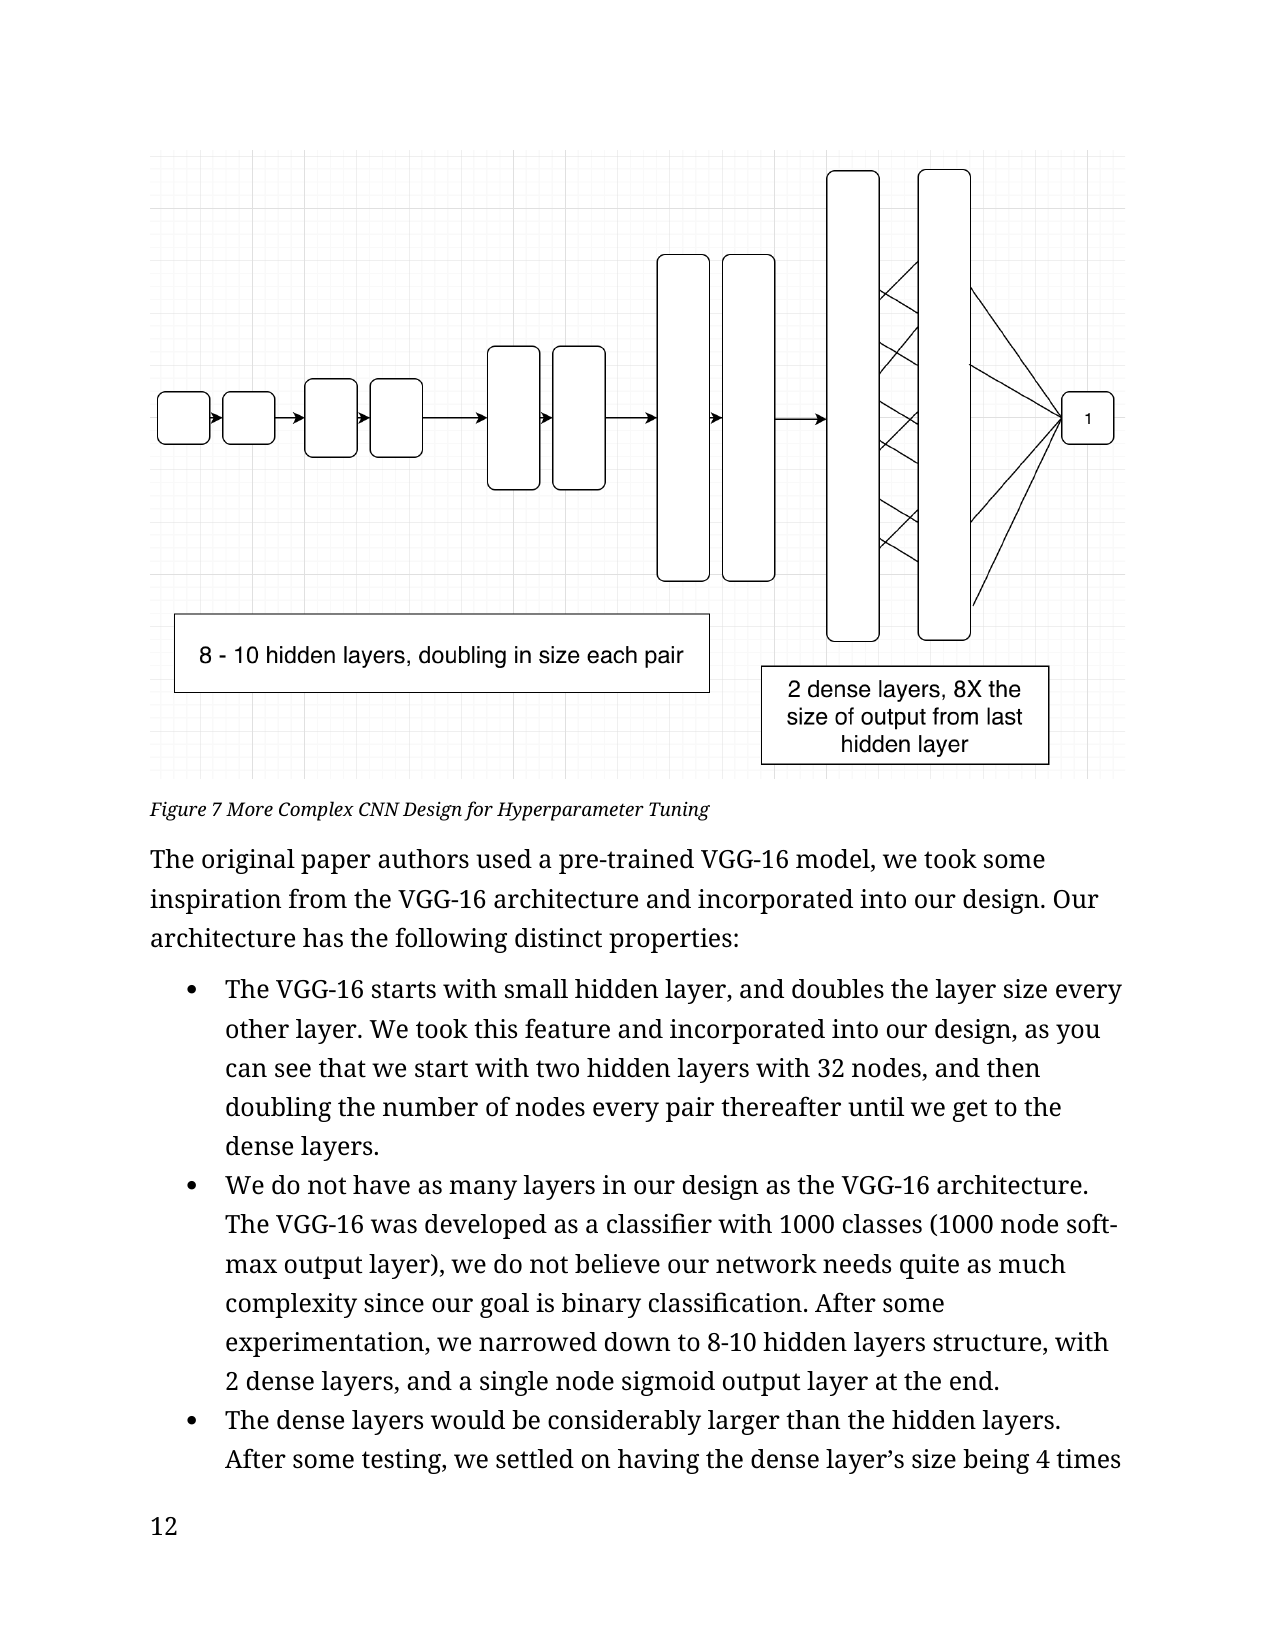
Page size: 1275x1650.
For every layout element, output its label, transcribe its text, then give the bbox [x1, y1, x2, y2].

list The VGG-16 starts with small hidden layer, and doubles the layer size every other layer. We took this feature and incorporated into our design, as you can see that we start with two hidden layers with 32 nodes, and then doubling the number of nodes every pair thereafter until we get to the dense layers. [187, 972, 1125, 1163]
text Figure 7 More Complex CNN Design for Hyperparameter Tuning [150, 796, 1125, 821]
list We do not have as many layers in our design as the VGG-16 architecture. The VGG-16 was developed as a classifier with 1000 classes (1000 node soft-max output layer), we do not believe our network needs quite as much complexity since our goal is binary classification. After some experimentation, we narrowed down to 8-10 hidden layers structure, with 2 dense layers, and a single node sigmoid output layer at the end. [187, 1168, 1125, 1398]
text The original paper authors used a pre-trained VGG-16 model, we took some inspiration from the VGG-16 architecture and incorporated into our design. Our architecture has the following distinct properties: [150, 842, 1125, 954]
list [187, 1403, 1125, 1476]
picture [150, 150, 1125, 779]
